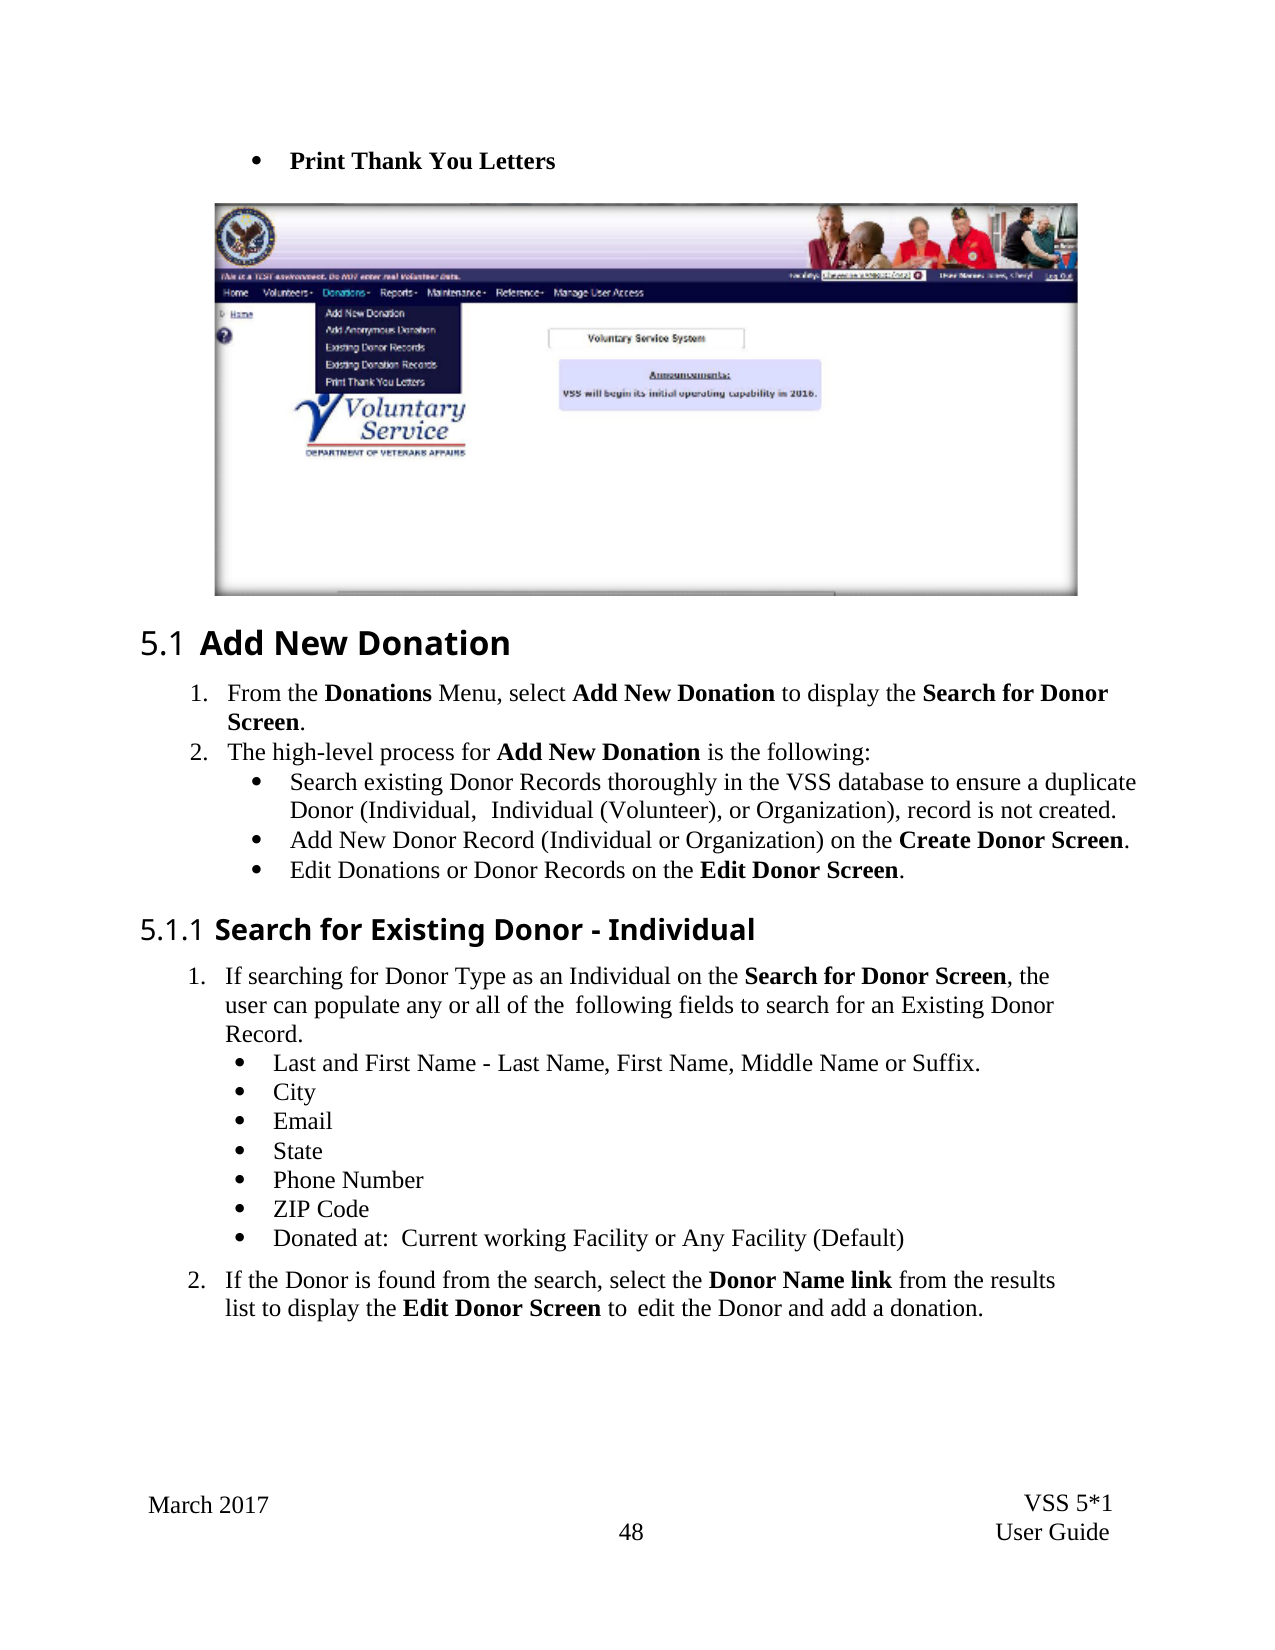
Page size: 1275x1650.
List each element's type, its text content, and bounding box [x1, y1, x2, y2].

list From the Donations Menu, select Add New Donation to display the Search for Donor Screen. [189, 678, 1137, 736]
list ZIP Code [235, 1194, 1078, 1223]
list Edit Donations or Donor Records on the Edit Donor Screen. [252, 855, 1137, 884]
list The high-level process for Add New Donation is the following: [189, 737, 1137, 766]
list State [235, 1136, 1078, 1164]
list Add New Donor Record (Individual or Organization) on the Create Donor Screen. [252, 825, 1137, 854]
list Print Thank You Letters [252, 146, 1137, 174]
list Email [235, 1106, 1078, 1135]
list If the Donor is found from the search, select the Donor Name link from the results list to display the Edit Donor Screen to edit the Donor and add a donation. [187, 1265, 1079, 1322]
subtitle Add New Donation [139, 620, 1137, 666]
subtitle Search for Existing Donor - Individual [139, 909, 1137, 949]
list Last and First Name - Last Name, First Name, Middle Name or Suffix. [235, 1048, 1078, 1077]
list Search existing Donor Records thoroughly in the VSS database to ensure a duplicate Donor (Individual, Individual (Volunteer), or Organization), record is not created. [252, 767, 1137, 824]
picture [214, 203, 1078, 596]
list If searching for Donor Type as an Individual on the Search for Donor Screen, the user can populate any or all of the following fields to search for an Existing Donor Record. [187, 961, 1078, 1047]
list Phone Number [235, 1165, 1078, 1194]
list City [235, 1077, 1078, 1106]
list Donated at: Current working Facility or Any Facility (Default) [235, 1223, 1078, 1252]
